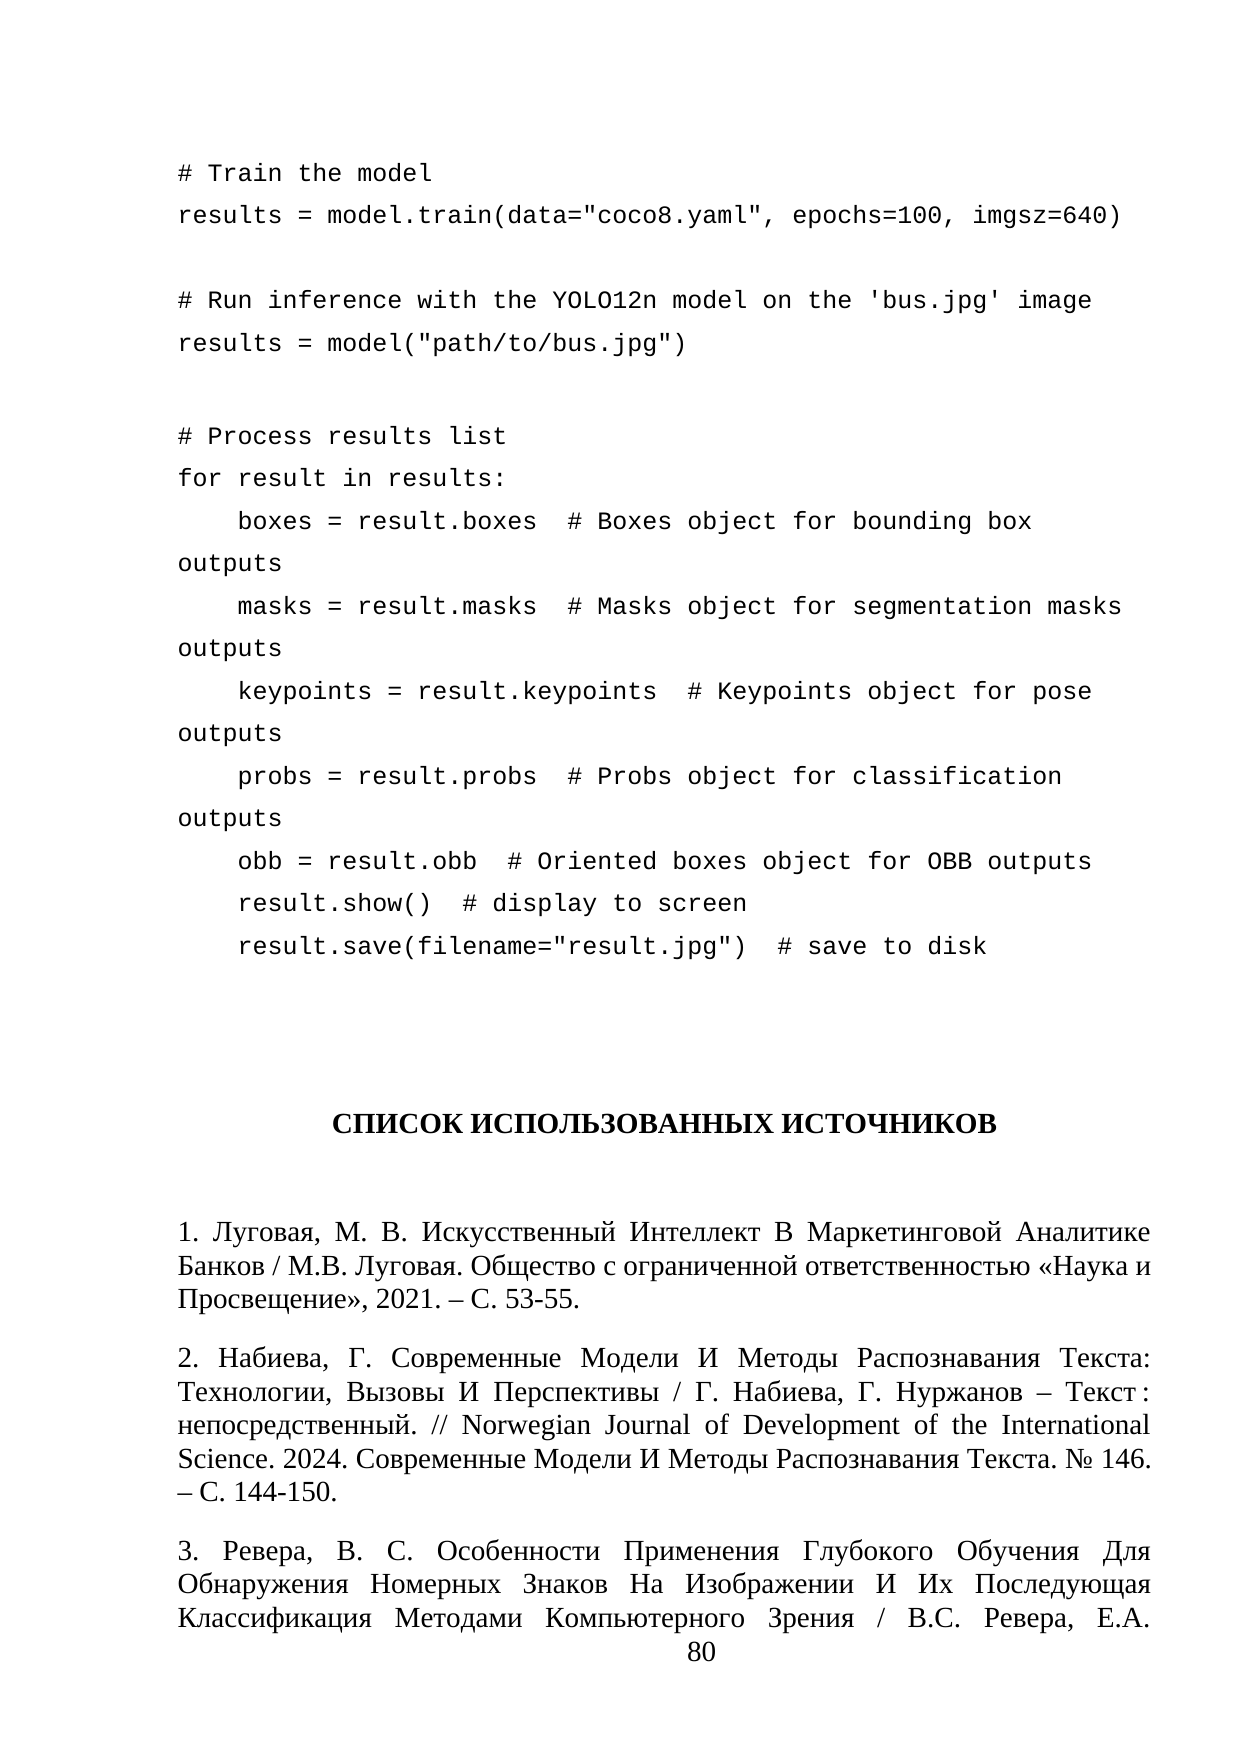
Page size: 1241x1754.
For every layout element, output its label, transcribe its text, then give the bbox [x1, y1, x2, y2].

text probs = result.probs # Probs object for classification outputs [177, 763, 1152, 834]
text result.show() # display to screen [177, 891, 1152, 919]
subtitle СПИСОК ИСПОЛЬЗОВАННЫХ ИСТОЧНИКОВ [177, 1106, 1152, 1139]
text boxes = result.boxes # Boxes object for bounding box outputs [177, 508, 1152, 579]
text masks = result.masks # Masks object for segmentation masks outputs [177, 593, 1152, 664]
text keypoints = result.keypoints # Keypoints object for pose outputs [177, 678, 1152, 749]
text for result in results: [177, 466, 1152, 494]
text result.save(filename="result.jpg") # save to disk [177, 933, 1152, 962]
text # Train the model [177, 161, 1152, 189]
text results = model.train(data="coco8.yaml", epochs=100, imgsz=640) [177, 203, 1152, 231]
text # Run inference with the YOLO12n model on the 'bus.jpg' image [177, 288, 1152, 316]
text results = model("path/to/bus.jpg") [177, 331, 1152, 359]
text 2. Набиева, Г. Современные Модели И Методы Распознавания Текста: Технологии, Вызовы И Перспективы / Г. Набиева, Г. Нуржанов – Текст : непосредственный. // Norwegian Journal of Development of the International Science. 2024. Современные Модели И Методы Распознавания Текста. № 146. – С. 144-150. [177, 1340, 1152, 1508]
text obb = result.obb # Oriented boxes object for OBB outputs [177, 848, 1152, 877]
text 1. Луговая, М. В. Искусственный Интеллект В Маркетинговой Аналитике Банков / М.В. Луговая. Общество с ограниченной ответственностью «Наука и Просвещение», 2021. – С. 53-55. [177, 1214, 1152, 1315]
text # Process results list [177, 423, 1152, 452]
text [177, 1533, 1152, 1633]
